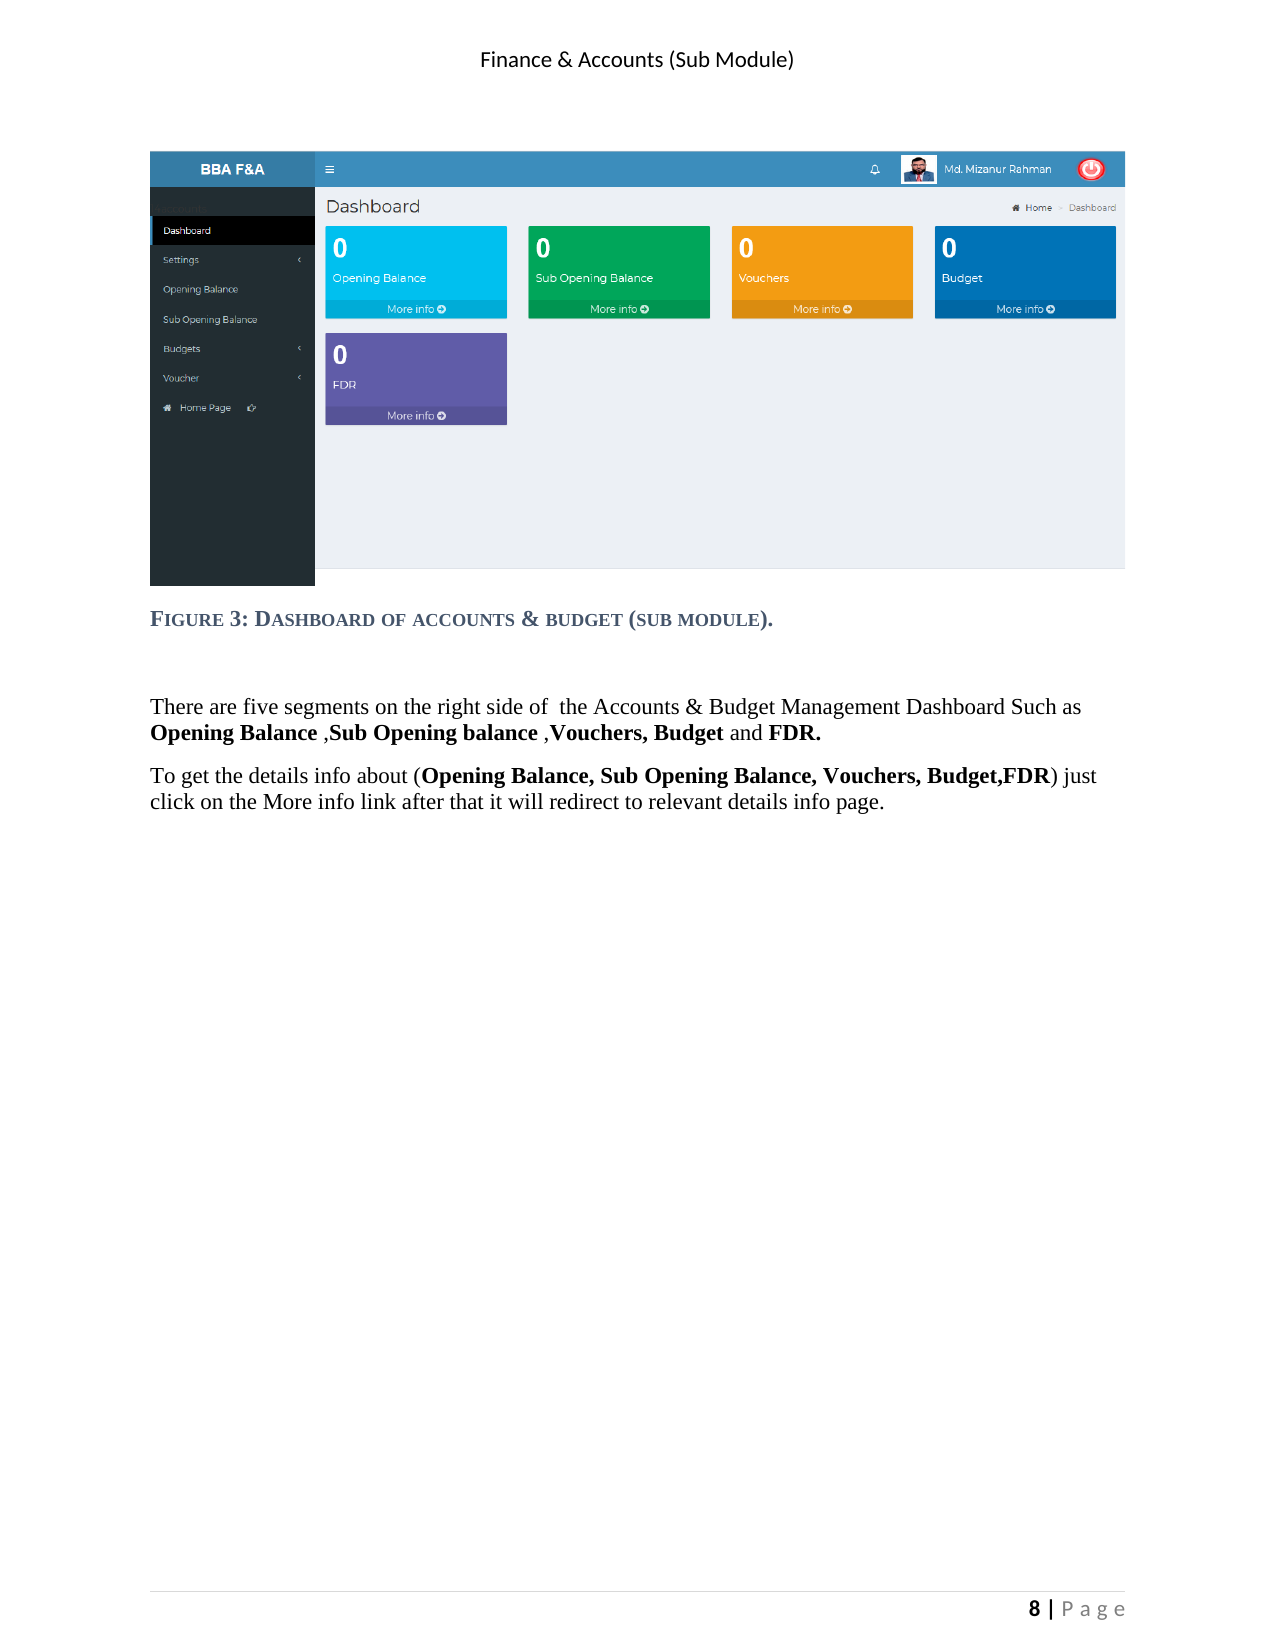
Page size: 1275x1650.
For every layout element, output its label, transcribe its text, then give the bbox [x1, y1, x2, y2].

text To get the details info about (Opening Balance, Sub Opening Balance, Vouchers, Budget,FDR) just click on the More info link after that it will redirect to relevant details info page. [150, 762, 1125, 815]
text Figure 3: Dashboard of accounts & budget (sub module). [150, 604, 1125, 631]
picture [150, 150, 1125, 586]
text There are five segments on the right side of the Accounts & Budget Management Dashboard Such as Opening Balance ,Sub Opening balance ,Vouchers, Budget and FDR. [150, 693, 1125, 745]
